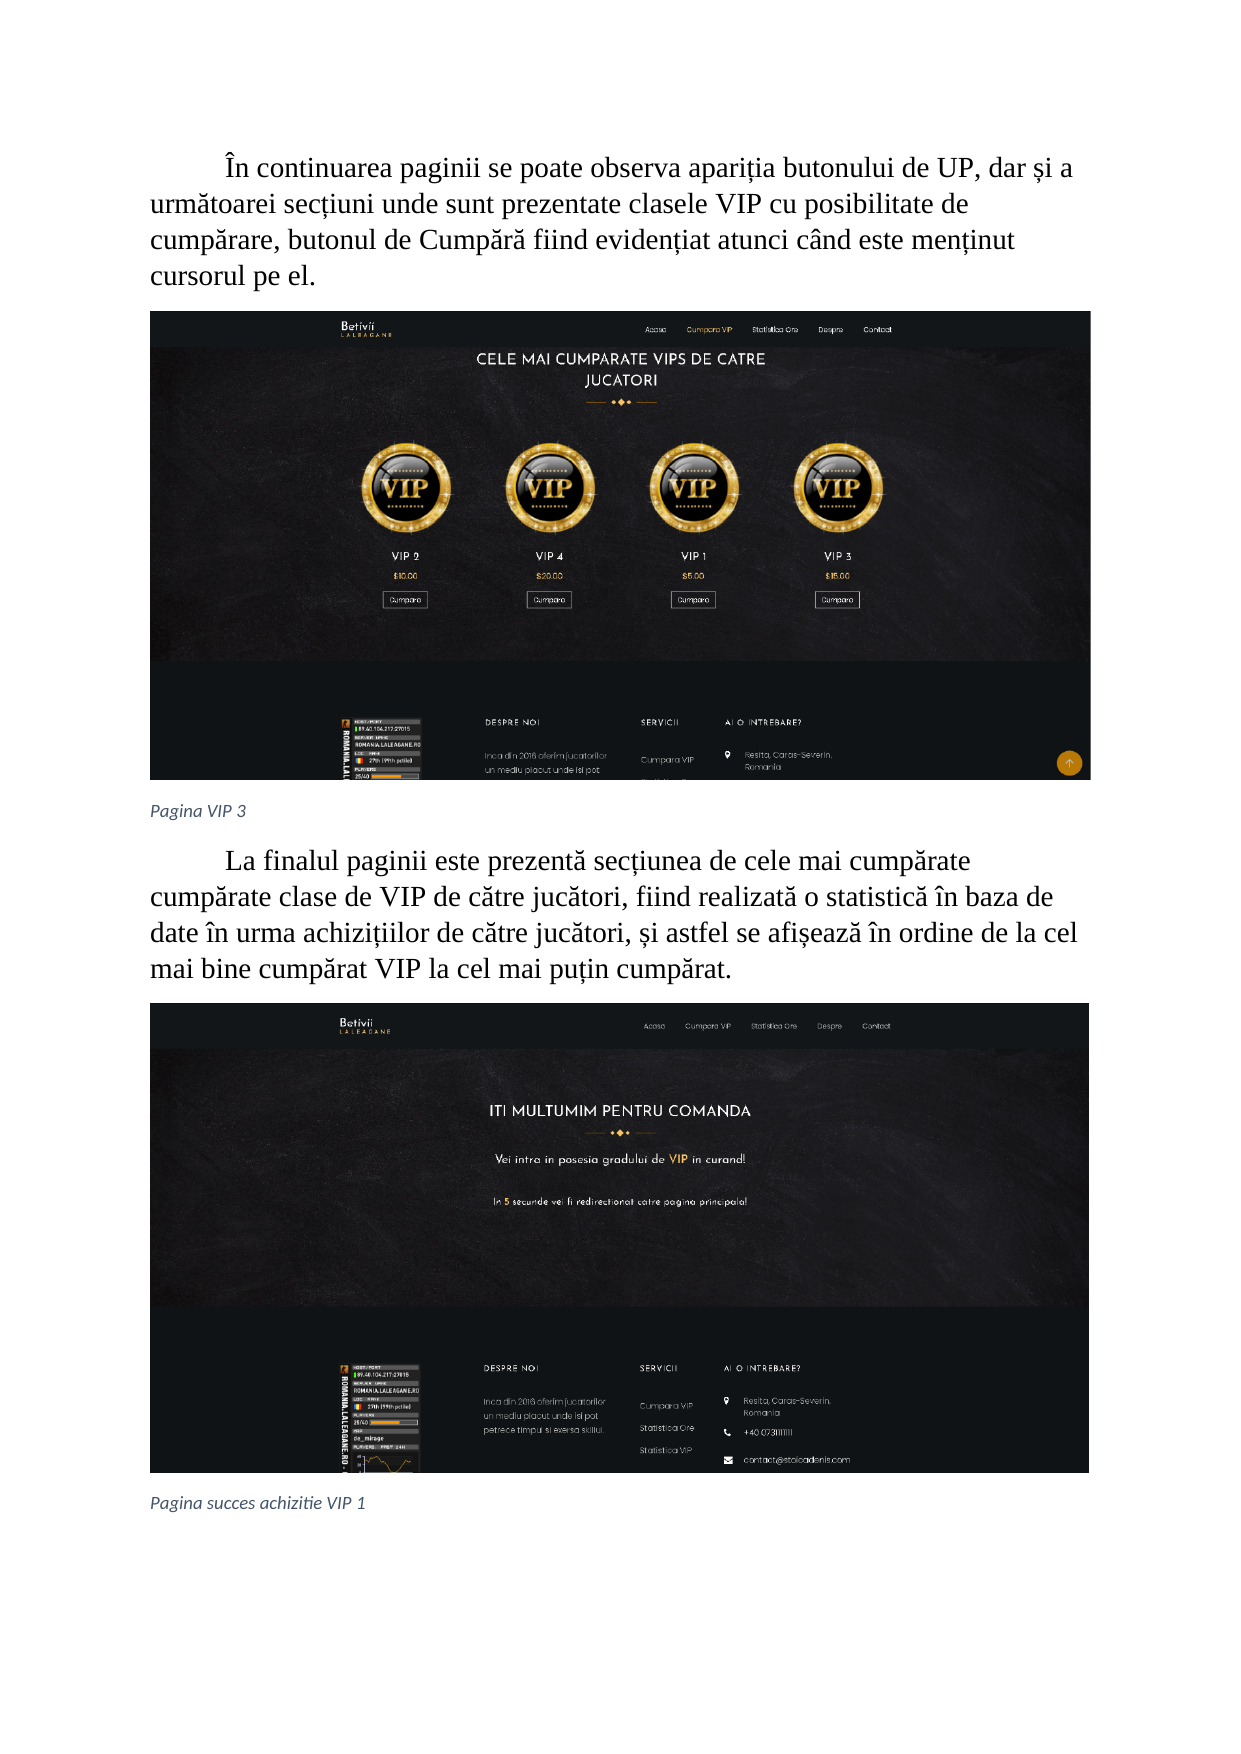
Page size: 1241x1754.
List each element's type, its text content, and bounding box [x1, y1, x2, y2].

text La finalul paginii este prezentă secțiunea de cele mai cumpărate cumpărate clase de VIP de către jucători, fiind realizată o statistică în baza de date în urma achizițiilor de către jucători, și astfel se afișează în ordine de la cel mai bine cumpărat VIP la cel mai puțin cumpărat. [150, 843, 1090, 984]
picture [150, 311, 1091, 780]
picture [150, 1003, 1089, 1473]
text În continuarea paginii se poate observa apariția butonului de UP, dar și a următoarei secțiuni unde sunt prezentate clasele VIP cu posibilitate de cumpărare, butonul de Cumpără fiind evidențiat atunci când este menținut cursorul pe el. [150, 150, 1090, 292]
